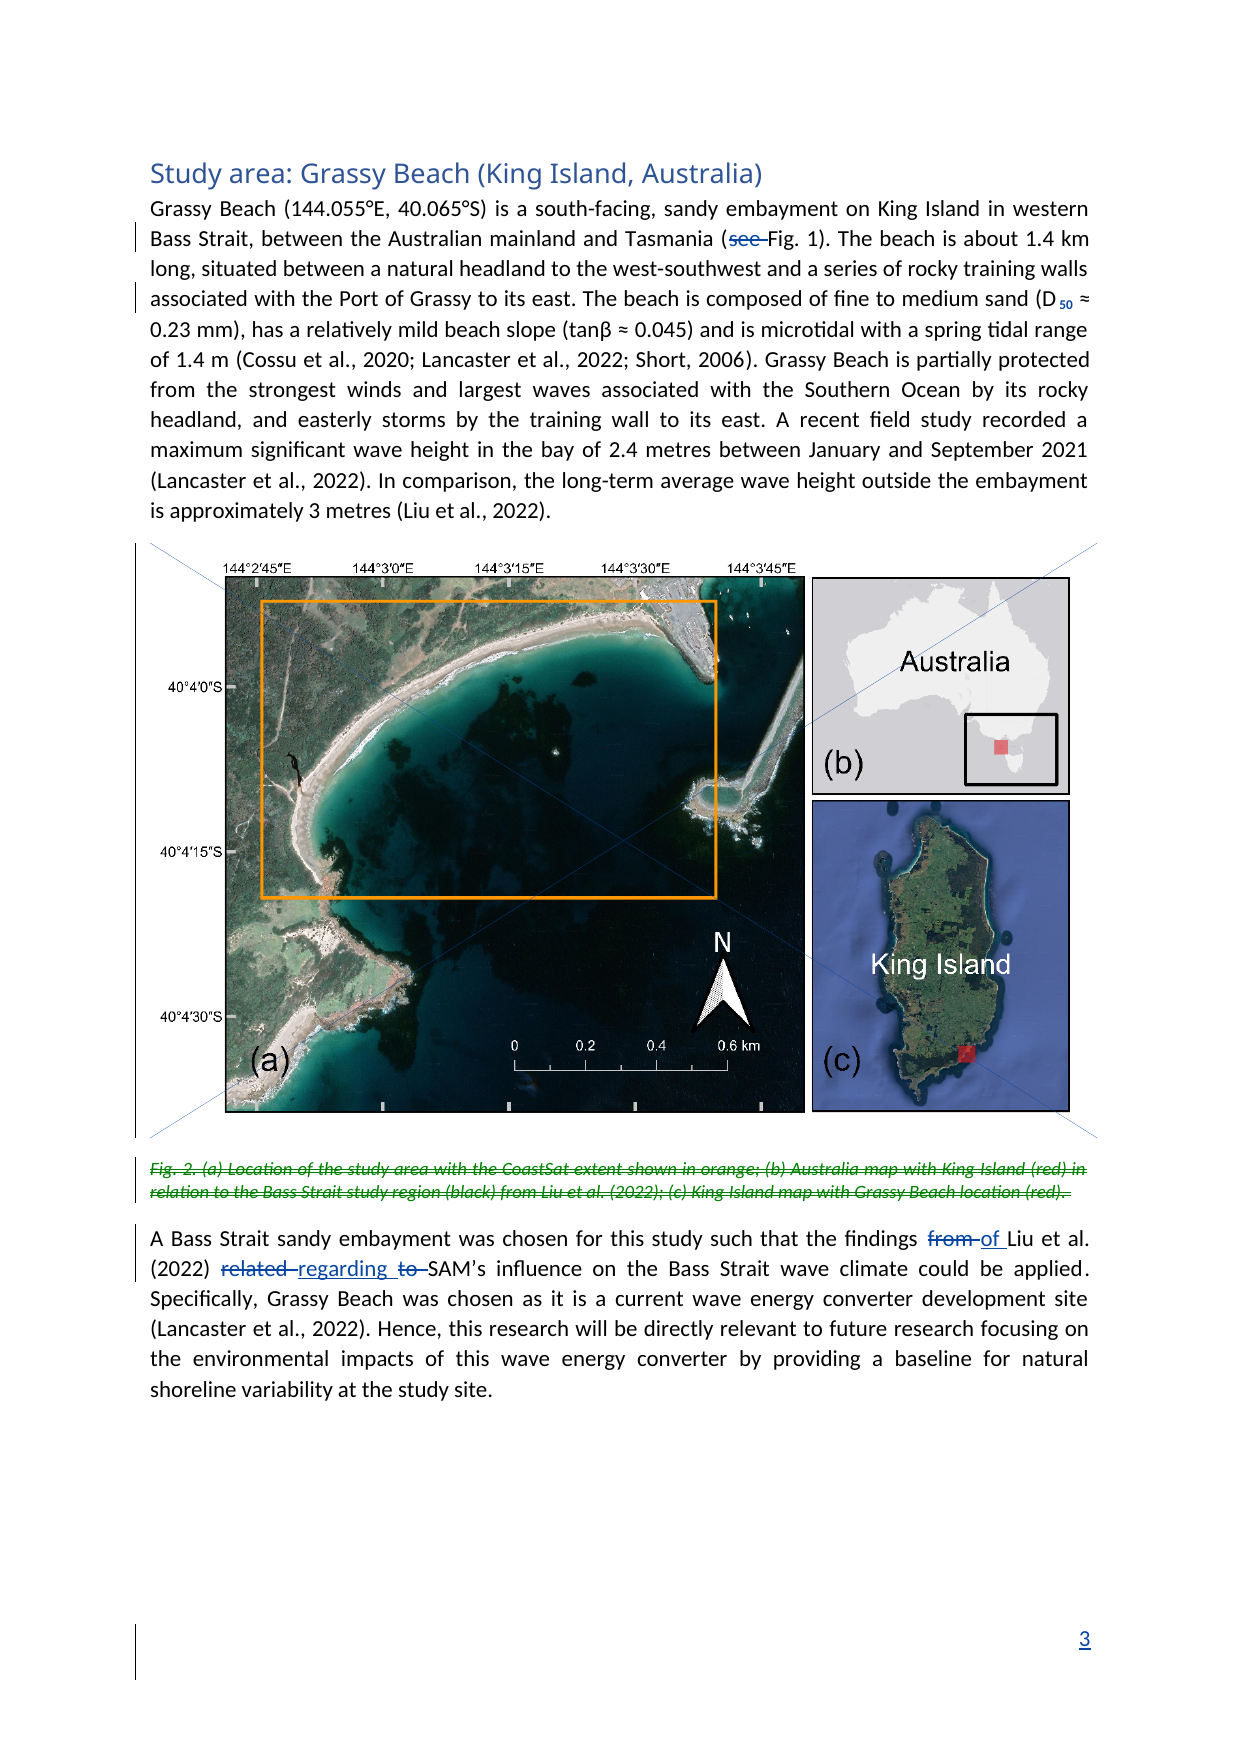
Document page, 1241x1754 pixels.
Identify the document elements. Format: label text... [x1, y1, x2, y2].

text A Bass Strait sandy embayment was chosen for this study such that the findings Liu et al. (2022) SAM’s influence on the Bass Strait wave climate could be applied. Specifically, Grassy Beach was chosen as it is a current wave energy converter development site (Lancaster et al., 2022). Hence, this research will be directly relevant to future research focusing on the environmental impacts of this wave energy converter by providing a baseline for natural shoreline variability at the study site. [150, 1224, 1090, 1403]
text Grassy Beach (144.055°E, 40.065°S) is a south-facing, sandy embayment on King Island in western Bass Strait, between the Australian mainland and Tasmania (Fig. 1). The beach is about 1.4 km long, situated between a natural headland to the west-southwest and a series of rocky training walls associated with the Port of Grassy to its east. The beach is composed of fine to medium sand (D50 ≈ 0.23 mm), has a relatively mild beach slope (tanβ ≈ 0.045) and is microtidal with a spring tidal range of 1.4 m (Cossu et al., 2020; Lancaster et al., 2022; Short, 2006). Grassy Beach is partially protected from the strongest winds and largest waves associated with the Southern Ocean by its rocky headland, and easterly storms by the training wall to its east. A recent field study recorded a maximum significant wave height in the bay of 2.4 metres between January and September 2021 (Lancaster et al., 2022). In comparison, the long-term average wave height outside the embayment is approximately 3 metres (Liu et al., 2022). [150, 194, 1090, 524]
subtitle Study area: Grassy Beach (King Island, Australia) [150, 154, 1090, 191]
picture [151, 542, 1097, 839]
picture [625, 544, 1098, 1137]
picture [151, 842, 1096, 1139]
picture [150, 544, 622, 1137]
